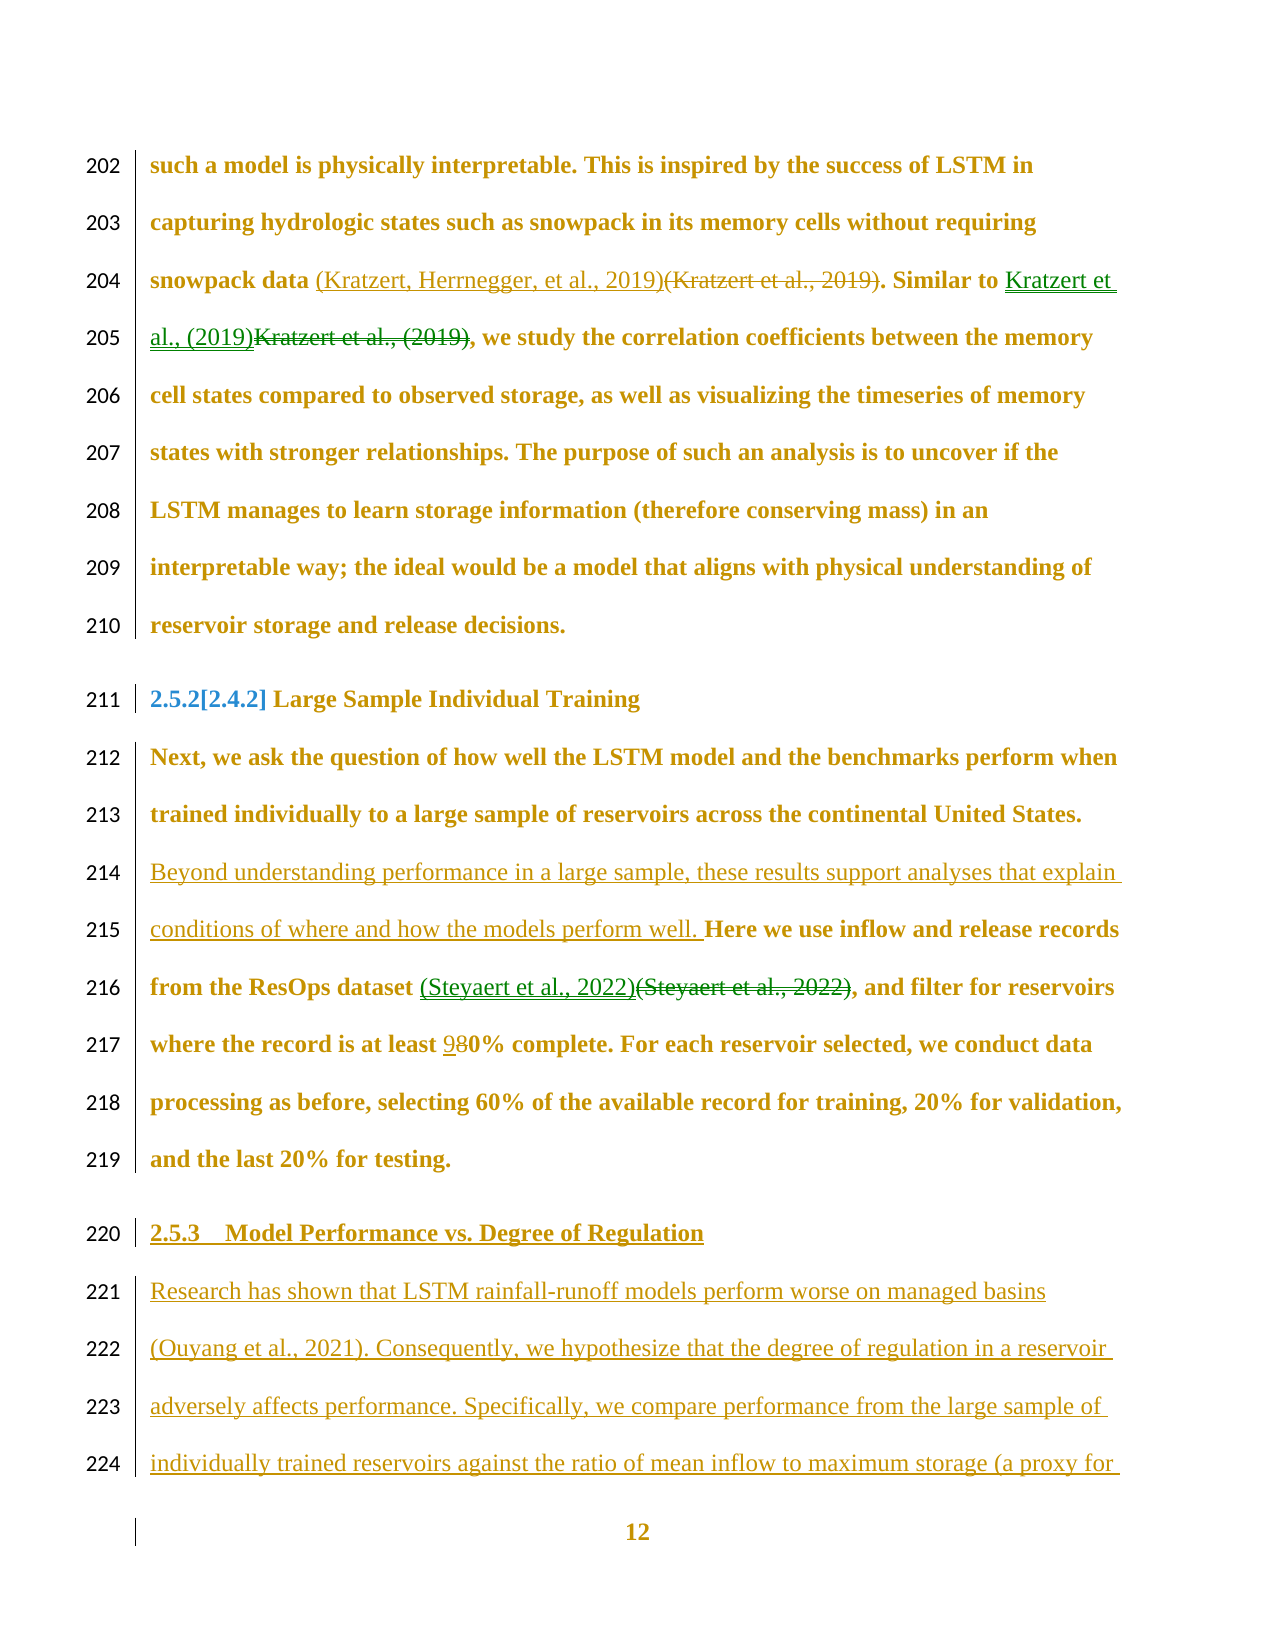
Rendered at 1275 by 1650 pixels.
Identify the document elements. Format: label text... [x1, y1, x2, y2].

subtitle Large Sample Individual Training [150, 684, 1125, 713]
text Next, we ask the question of how well the LSTM model and the benchmarks perform when trained individually to a large sample of reservoirs across the continental United States. Here we use inflow and release records from the ResOps dataset , and filter for reservoirs where the record is at least 0% complete. For each reservoir selected, we conduct data processing as before, selecting 60% of the available record for training, 20% for validation, and the last 20% for testing. [150, 742, 1125, 1173]
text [150, 150, 1125, 639]
